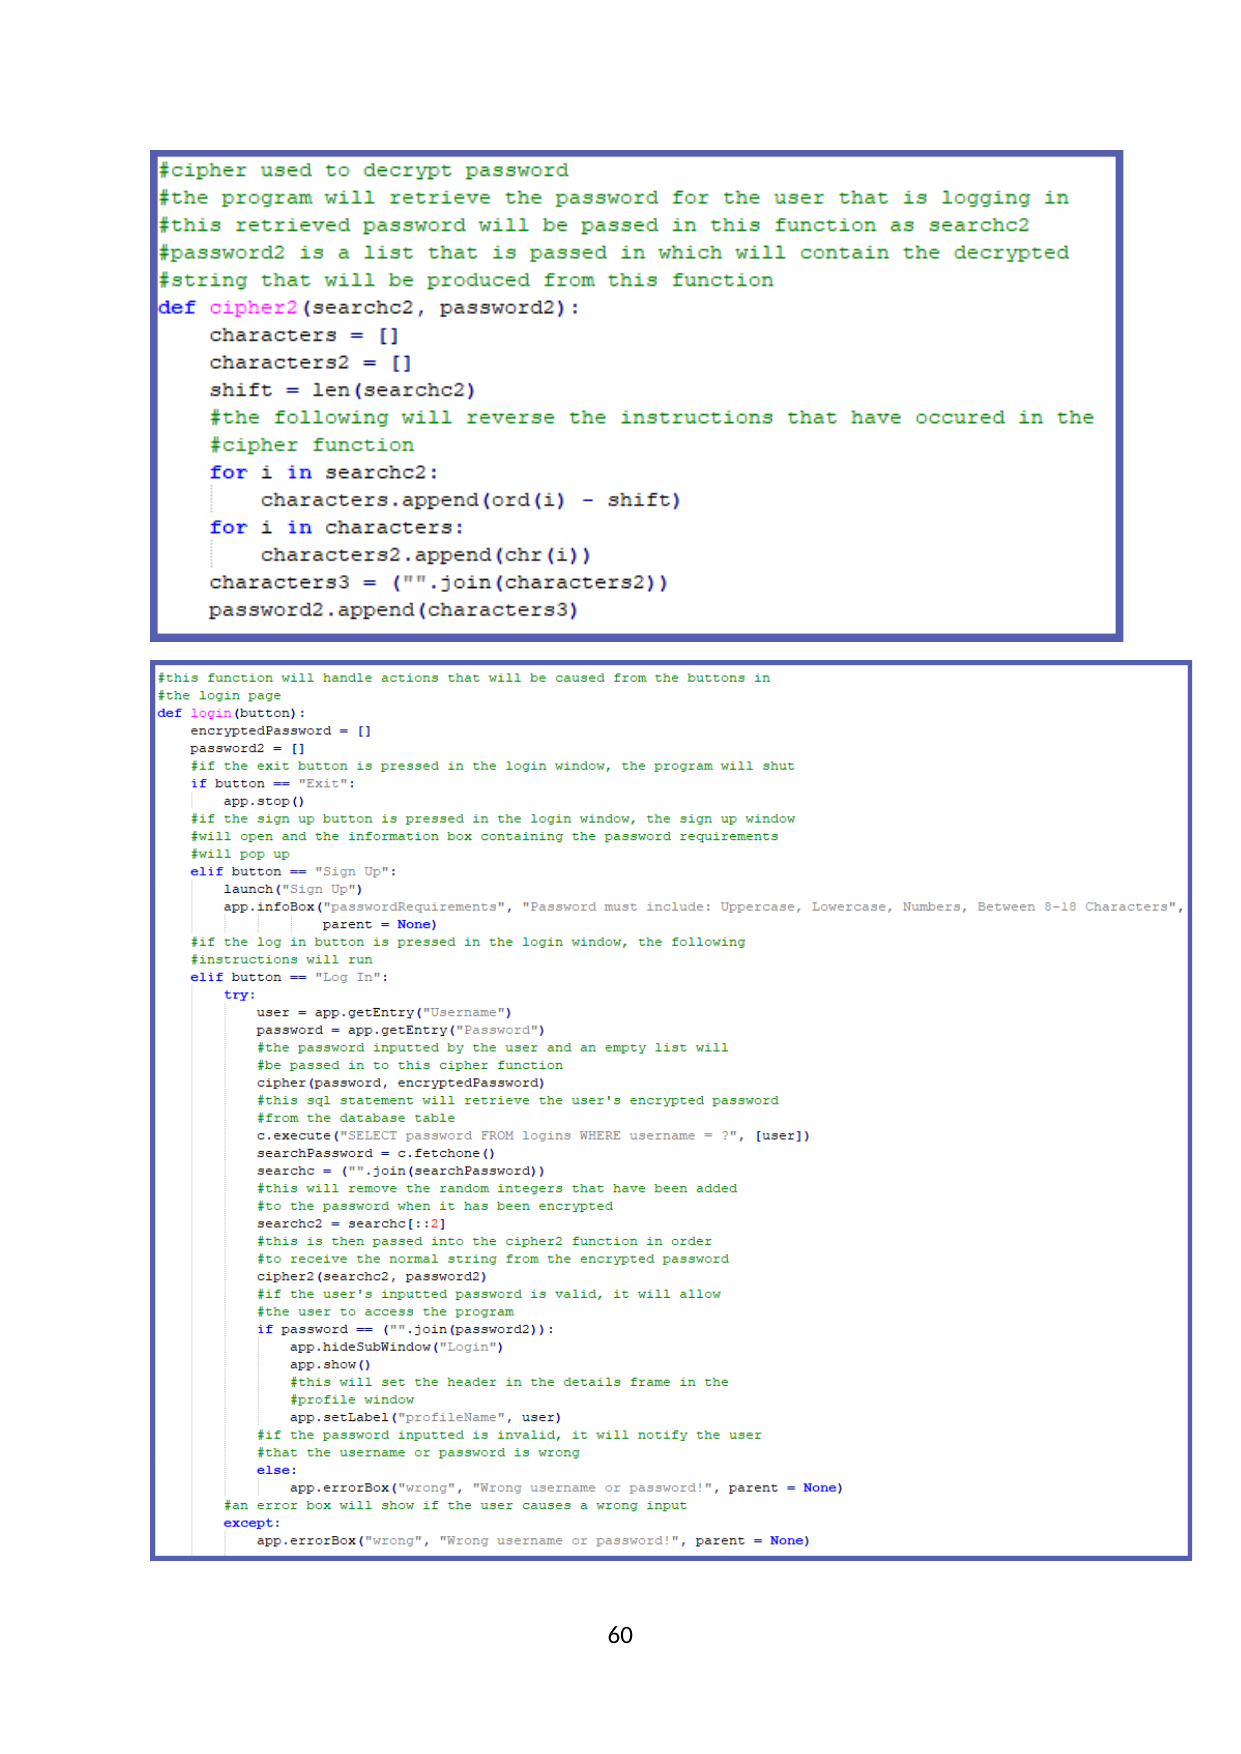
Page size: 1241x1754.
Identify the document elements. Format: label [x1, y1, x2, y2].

picture [150, 150, 1124, 642]
picture [150, 660, 1193, 1561]
